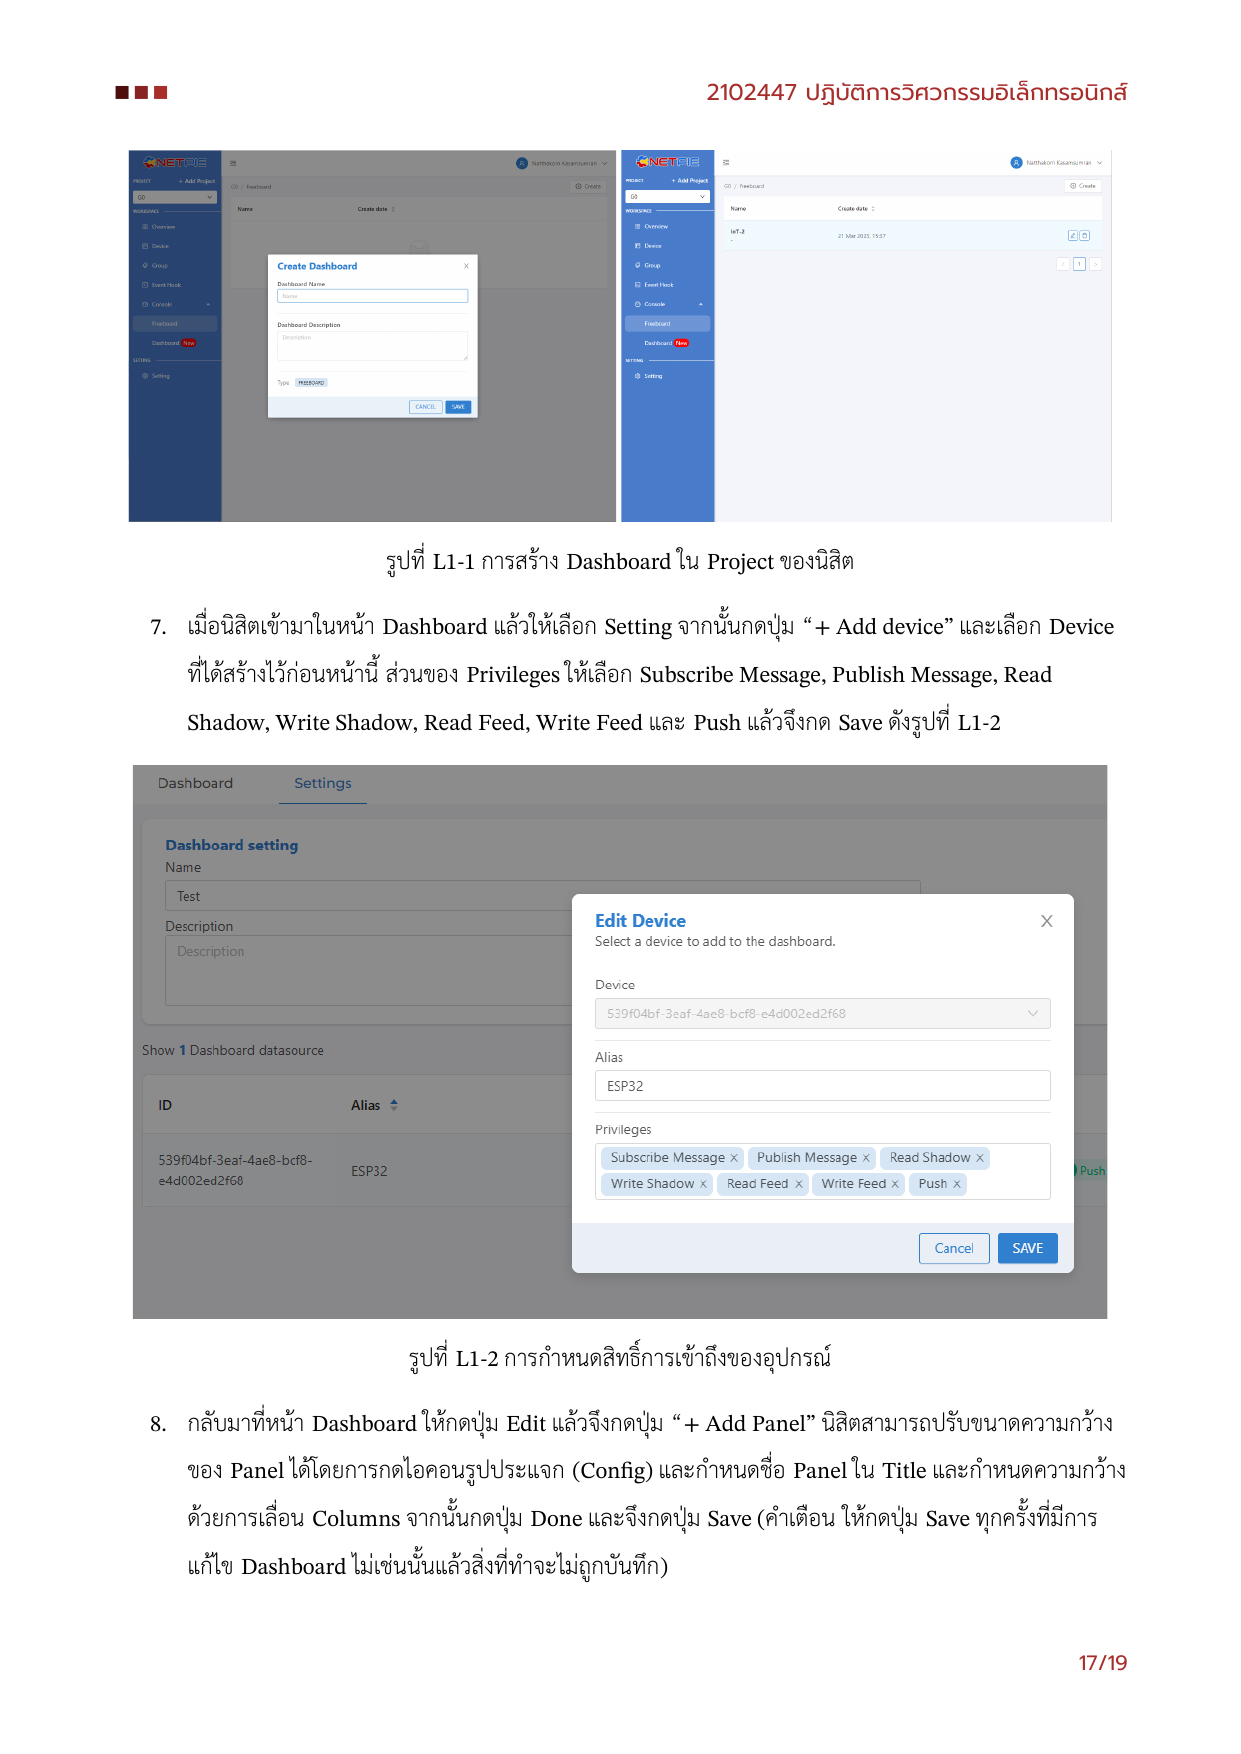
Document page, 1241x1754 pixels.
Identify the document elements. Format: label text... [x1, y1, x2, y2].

picture [621, 150, 1112, 522]
text รูปที่ L1-2 การกำหนดสิทธิ์การเข้าถึงของอุปกรณ์ [112, 1337, 1128, 1382]
list เมื่อนิสิตเข้ามาในหน้า Dashboard แล้วให้เลือก Setting จากนั้นกดปุ่ม “+ Add device” และเลือก Device ที่ได้สร้างไว้ก่อนหน้านี้ ส่วนของ Privileges ให้เลือก Subscribe Message, Publish Message, Read Shadow, Write Shadow, Read Feed, Write Feed และ Push แล้วจึงกด Save ดังรูปที่ L1-2 [150, 605, 1128, 745]
picture [132, 765, 1108, 1319]
text รูปที่ L1-1 การสร้าง Dashboard ใน Project ของนิสิต [112, 541, 1128, 585]
list กลับมาที่หน้า Dashboard ให้กดปุ่ม Edit แล้วจึงกดปุ่ม “+ Add Panel” นิสิตสามารถปรับขนาดความกว้างของ Panel ได้โดยการกดไอคอนรูปประแจก (Config) และกำหนดชื่อ Panel ใน Title และกำหนดความกว้างด้วยการเลื่อน Columns จากนั้นกดปุ่ม Done และจึงกดปุ่ม Save (คำเตือน ให้กดปุ่ม Save ทุกครั้งที่มีการแก้ไข Dashboard ไม่เช่นนั้นแล้วสิ่งที่ทำจะไม่ถูกบันทึก) [150, 1402, 1128, 1590]
picture [128, 150, 617, 522]
